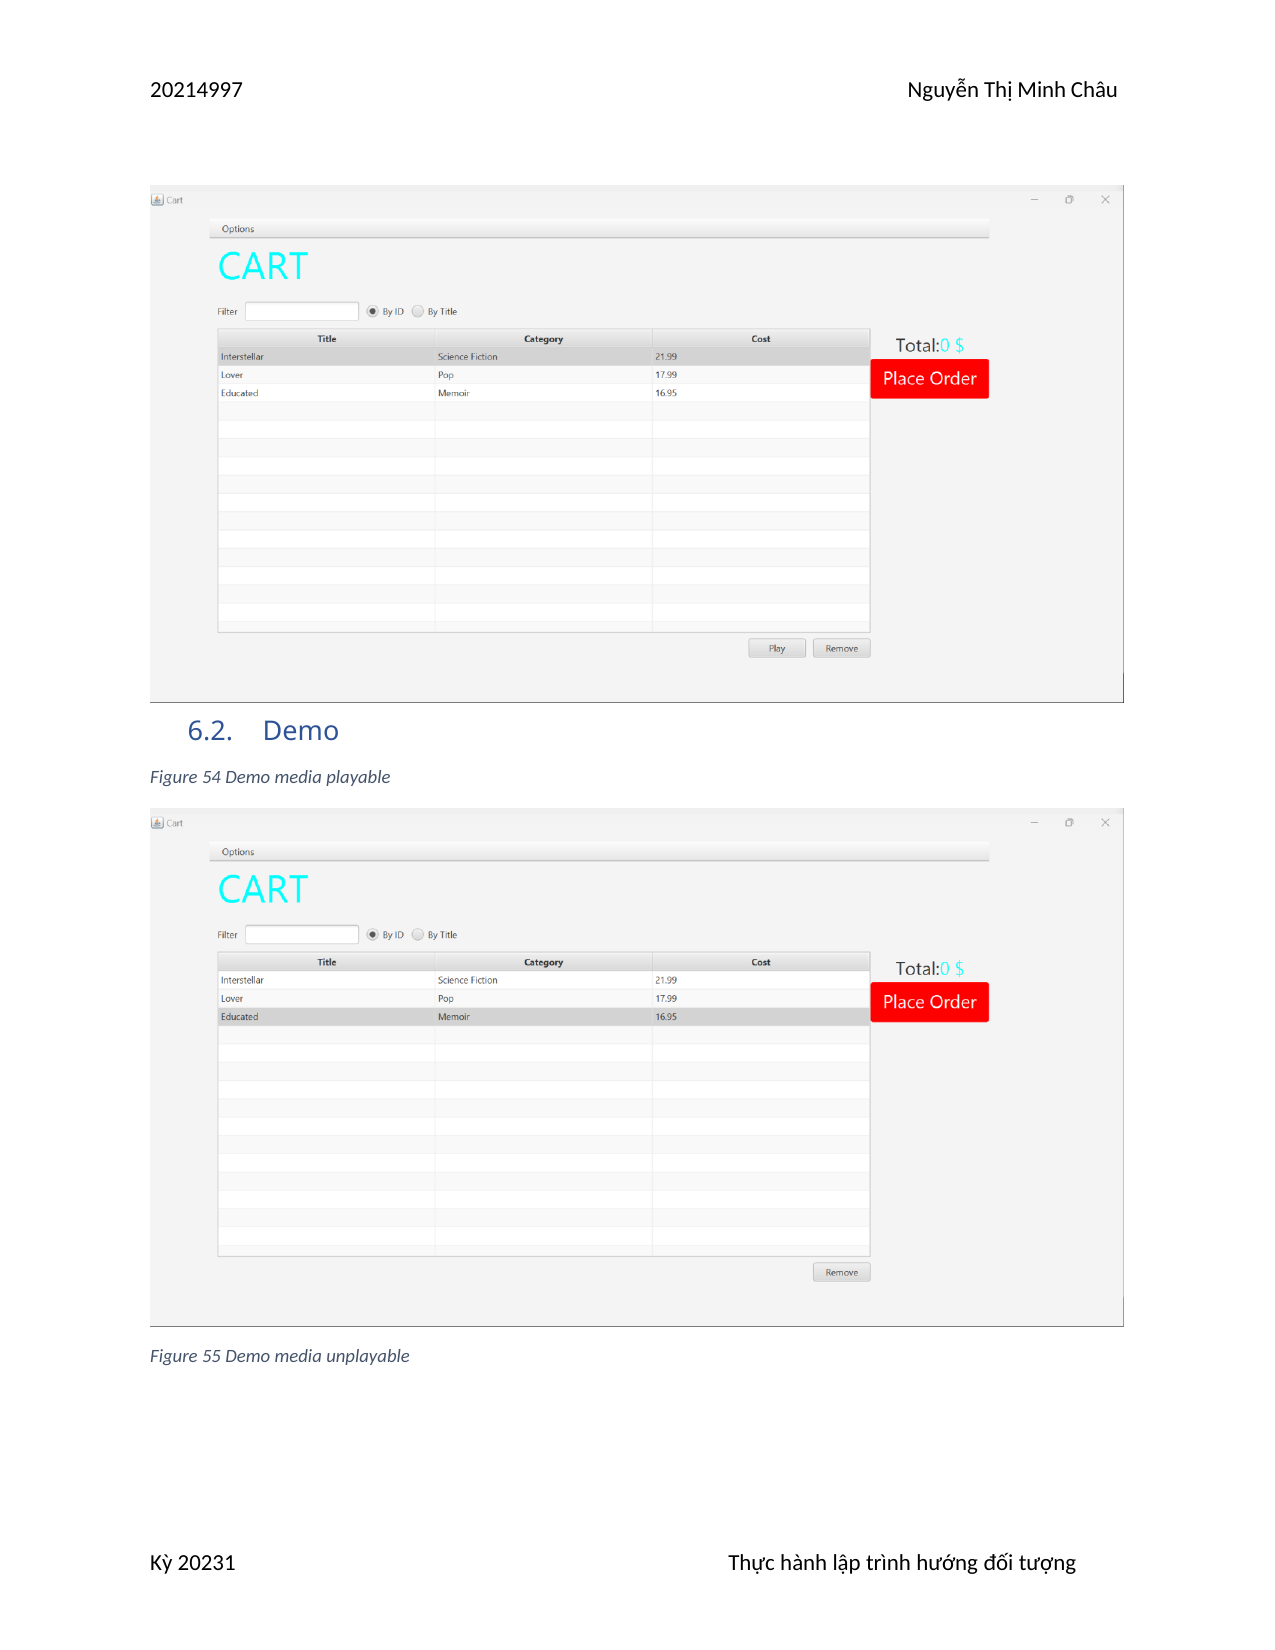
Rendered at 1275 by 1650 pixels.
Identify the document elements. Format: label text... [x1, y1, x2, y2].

picture [150, 185, 1124, 703]
picture [150, 808, 1124, 1327]
text Figure 54 Demo media playable [150, 765, 1135, 788]
text Figure 55 Demo media unplayable [150, 1344, 1135, 1367]
